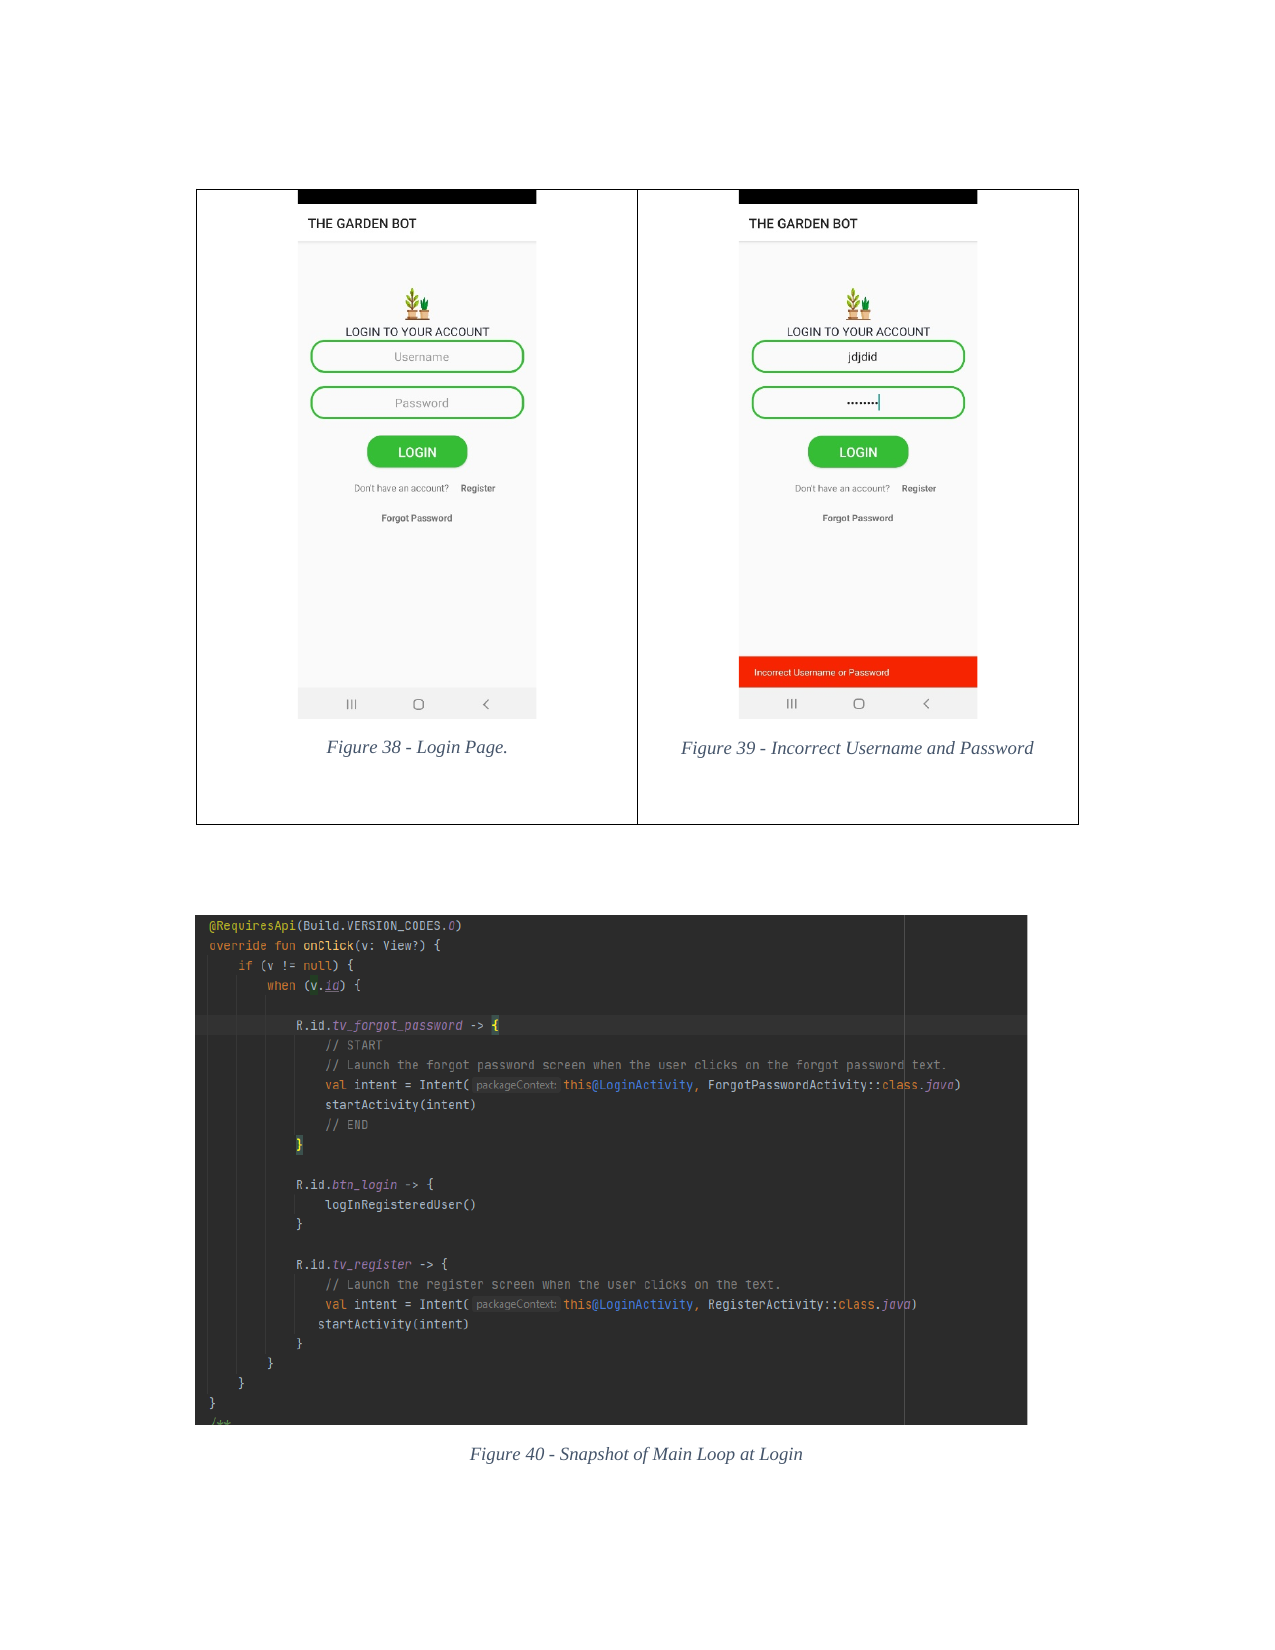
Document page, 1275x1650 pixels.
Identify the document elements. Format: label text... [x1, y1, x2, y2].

table_header Figure - Incorrect Username and Password [638, 190, 1078, 824]
table_header Figure 38 - Login Page. [197, 190, 637, 824]
picture [738, 189, 978, 719]
picture [297, 189, 537, 719]
picture [195, 915, 1028, 1425]
text Figure - Snapshot of Main Loop at Login [195, 1443, 1079, 1464]
